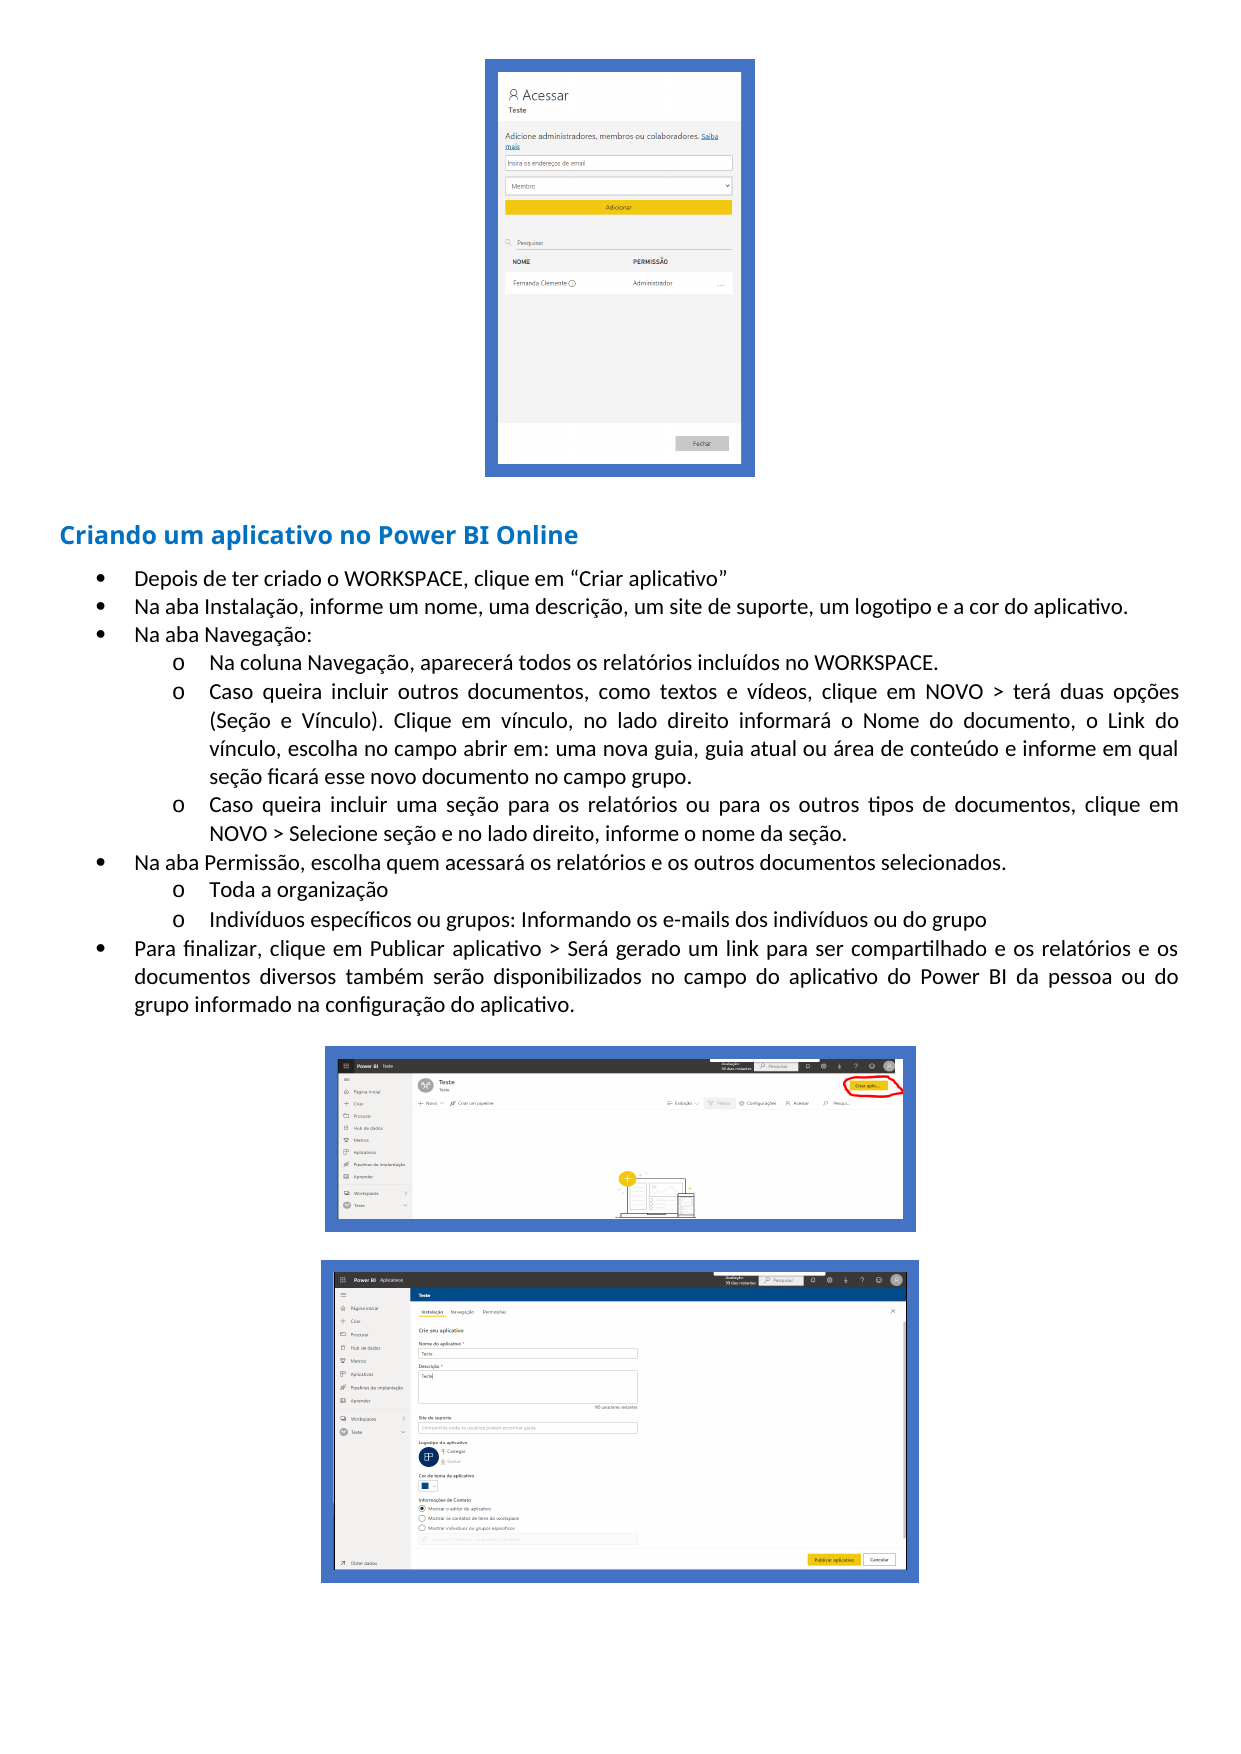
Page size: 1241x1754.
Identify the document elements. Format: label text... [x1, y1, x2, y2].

list Na aba Instalação, informe um nome, uma descrição, um site de suporte, um logotipo e a cor do aplicativo. [97, 592, 1181, 620]
list Caso queira incluir uma seção para os relatórios ou para os outros tipos de documentos, clique em NOVO > Selecione seção e no lado direito, informe o nome da seção. [172, 790, 1181, 848]
list Na coluna Navegação, aparecerá todos os relatórios incluídos no WORKSPACE. [172, 648, 1181, 677]
picture [337, 1059, 903, 1219]
list Toda a organização [172, 876, 1181, 905]
list Depois de ter criado o WORKSPACE, clique em “Criar aplicativo” [97, 564, 1181, 592]
list Indivíduos específicos ou grupos: Informando os e-mails dos indivíduos ou do grupo [172, 905, 1181, 934]
list Caso queira incluir outros documentos, como textos e vídeos, clique em NOVO > terá duas opções (Seção e Vínculo). Clique em vínculo, no lado direito informará o Nome do documento, o Link do vínculo, escolha no campo abrir em: uma nova guia, guia atual ou área de conteúdo e informe em qual seção ficará esse novo documento no campo grupo. [172, 677, 1181, 790]
list Na aba Navegação: [97, 620, 1181, 648]
subtitle Criando um aplicativo no Power BI Online [59, 517, 1181, 551]
list Para finalizar, clique em Publicar aplicativo > Será gerado um link para ser compartilhado e os relatórios e os documentos diversos também serão disponibilizados no campo do aplicativo do Power BI da pessoa ou do grupo informado na configuração do aplicativo. [97, 934, 1181, 1018]
list Na aba Permissão, escolha quem acessará os relatórios e os outros documentos selecionados. [97, 848, 1181, 876]
picture [498, 72, 742, 464]
picture [333, 1272, 907, 1570]
